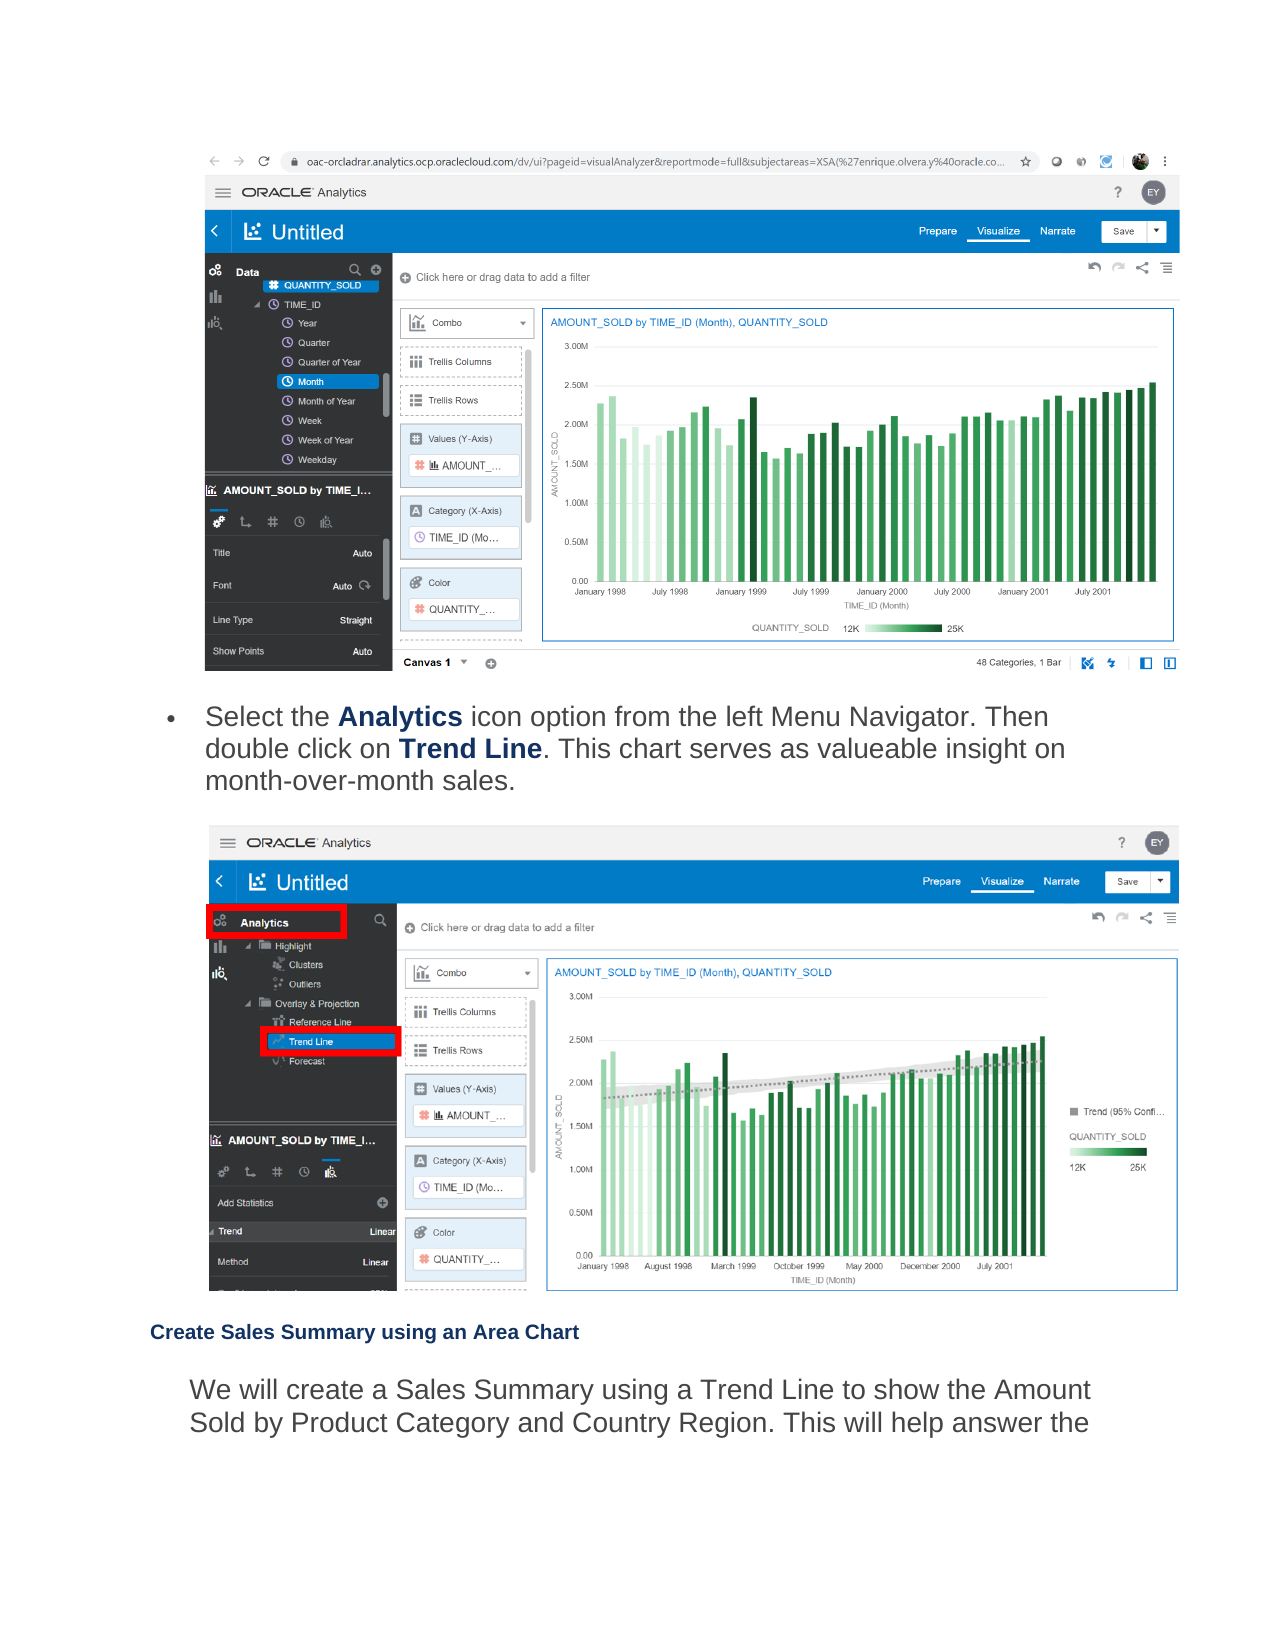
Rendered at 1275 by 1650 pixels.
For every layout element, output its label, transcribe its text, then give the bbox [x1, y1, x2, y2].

picture [204, 150, 1180, 671]
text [189, 1373, 1125, 1438]
text Create Sales Summary using an Area Chart [150, 1320, 1125, 1344]
list Select the Analytics icon option from the left Menu Navigator. Then double click on Trend Line. This chart serves as valueable insight on month-over-month sales. [167, 699, 1125, 797]
picture [204, 825, 1180, 1291]
